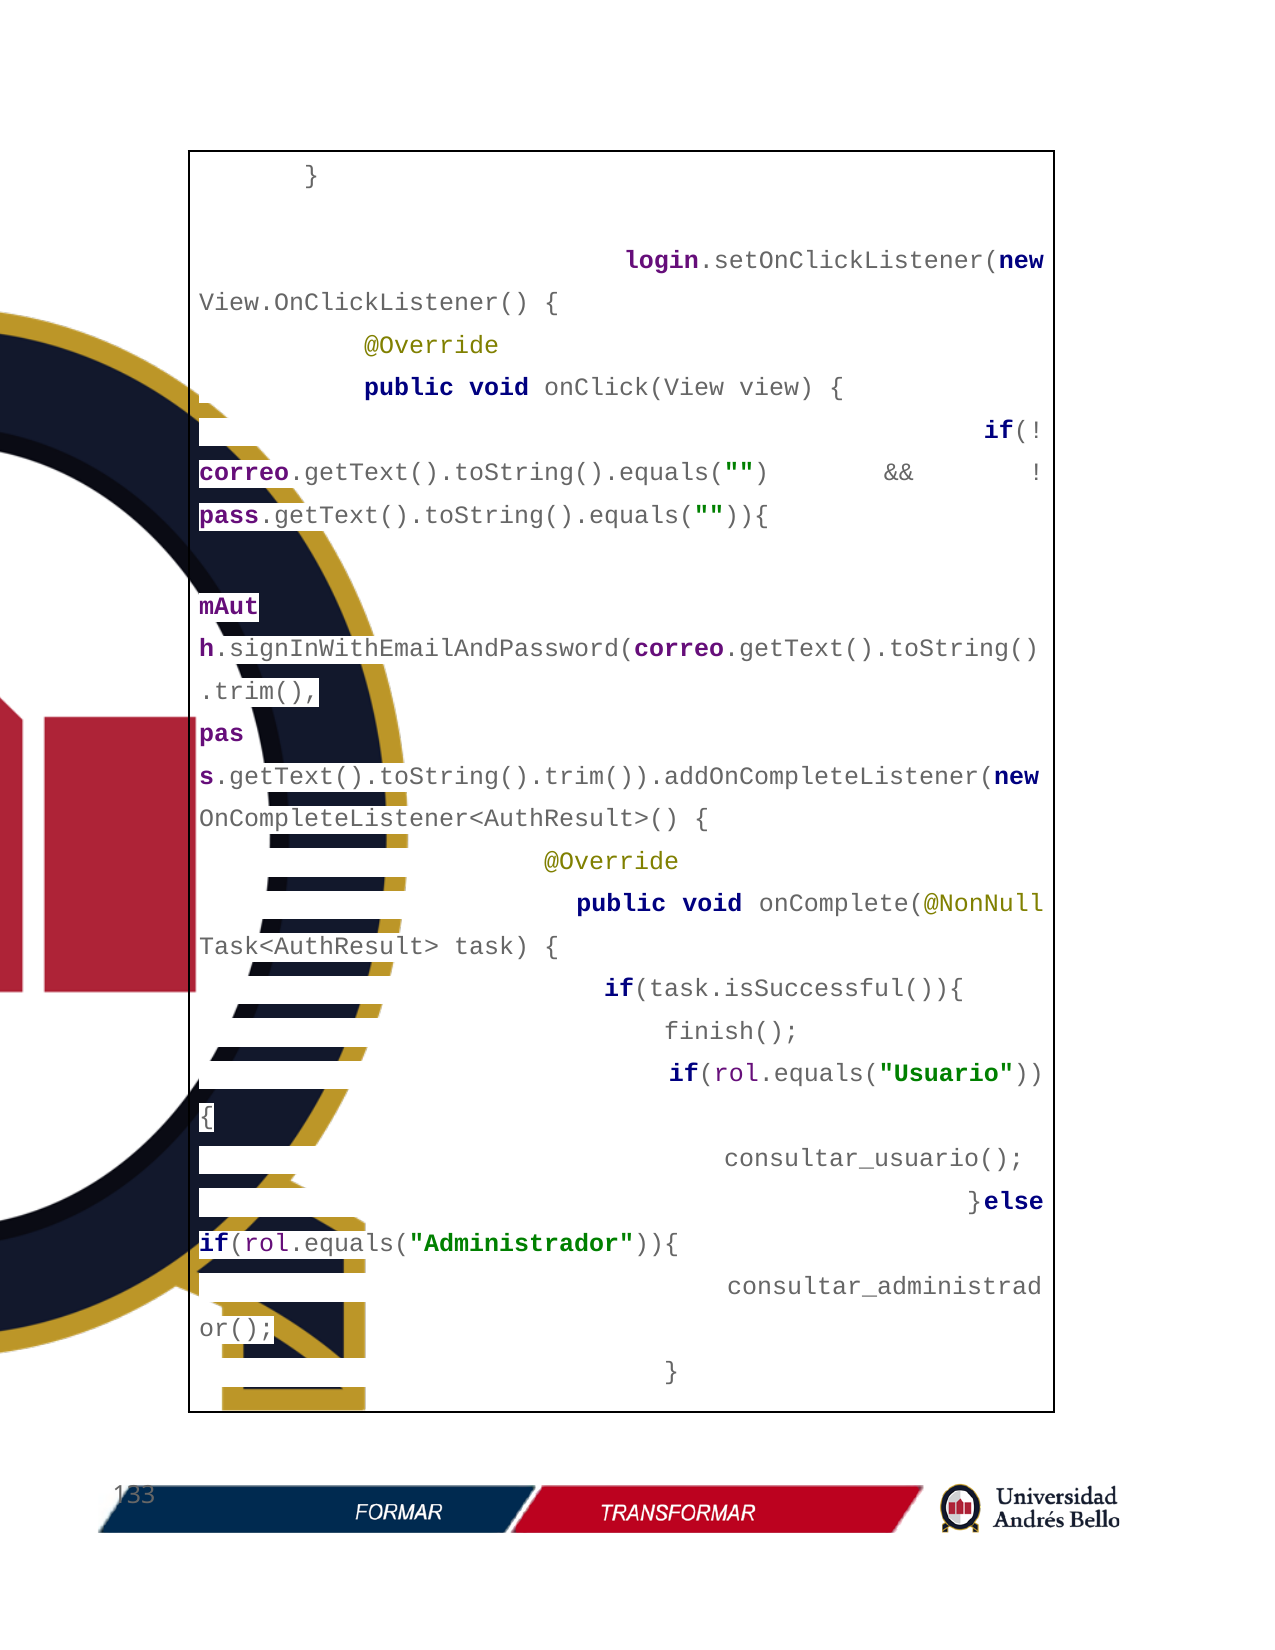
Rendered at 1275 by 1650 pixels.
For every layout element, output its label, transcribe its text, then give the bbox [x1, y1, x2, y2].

picture [97, 1483, 1120, 1533]
picture [0, 299, 422, 1423]
